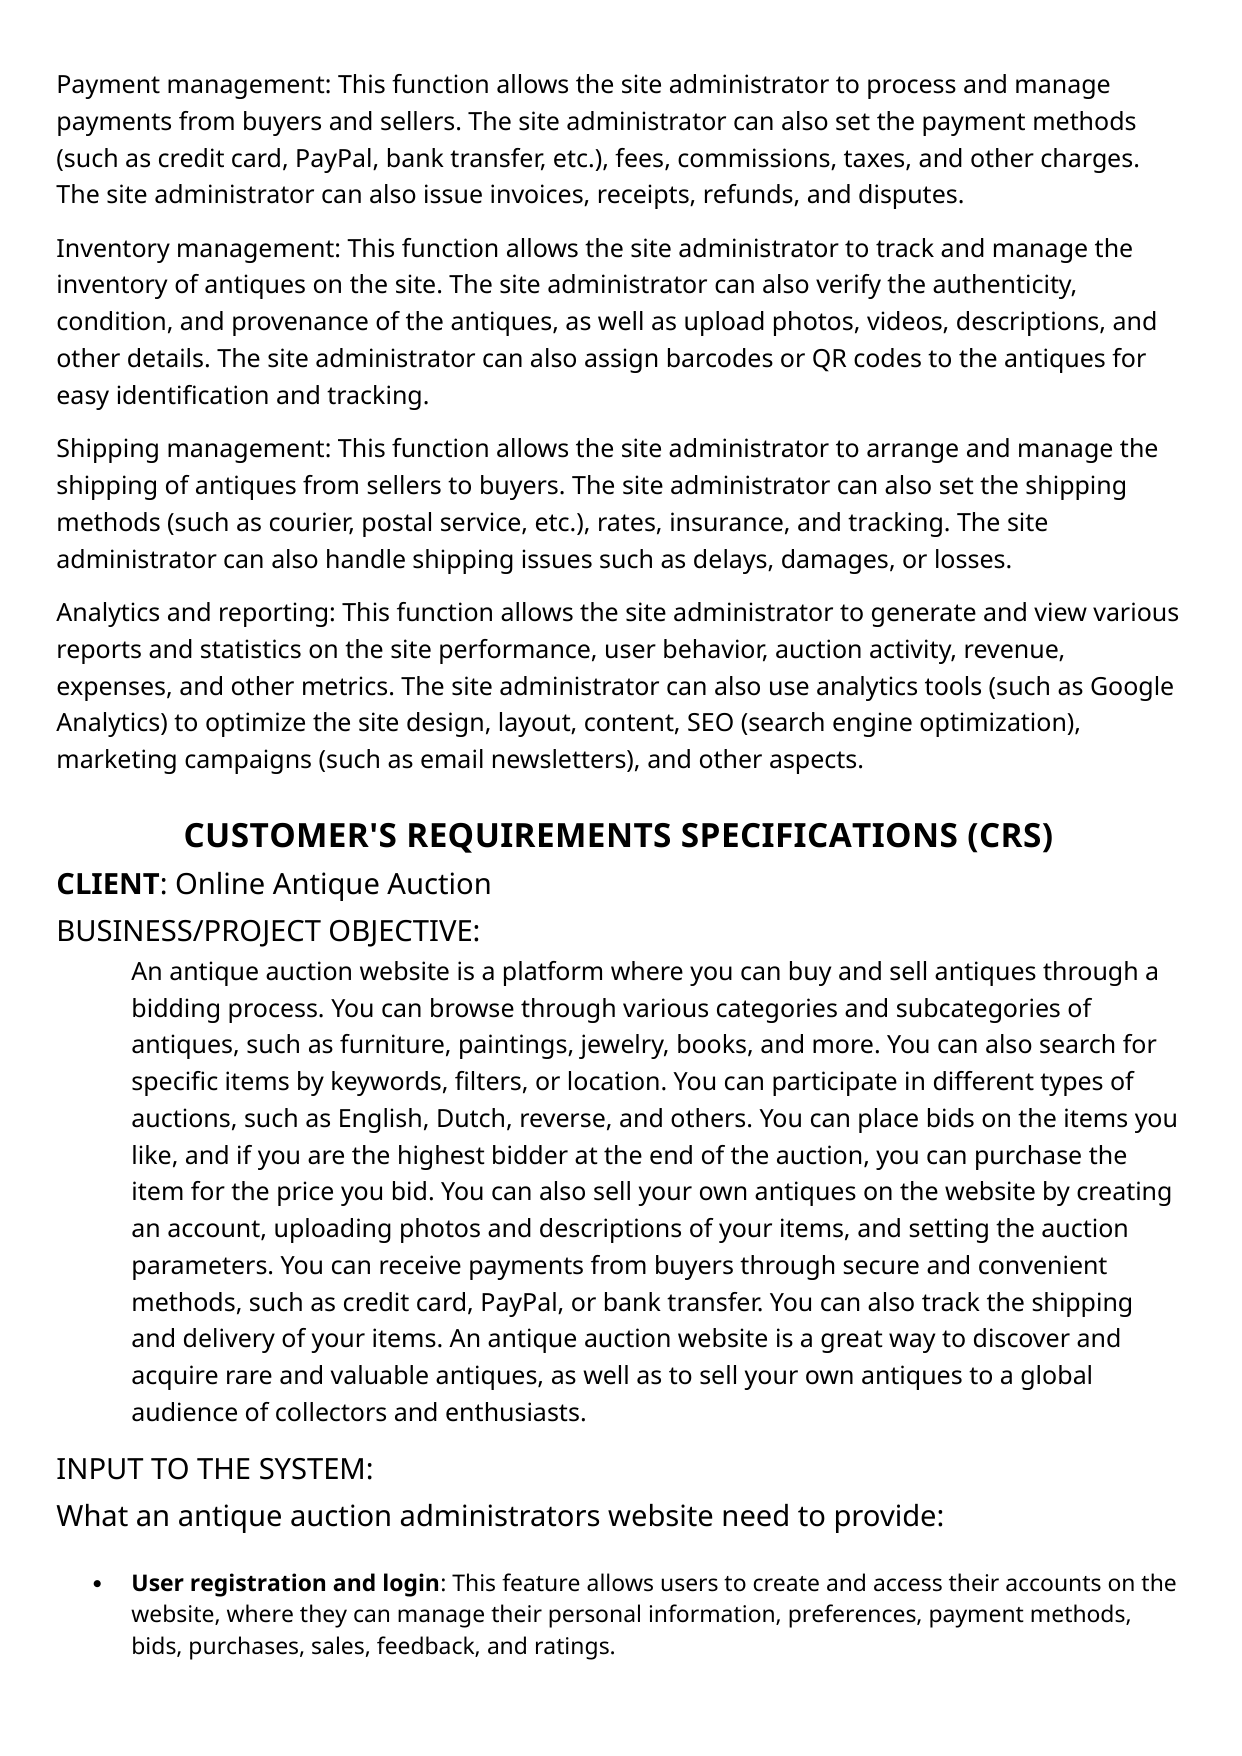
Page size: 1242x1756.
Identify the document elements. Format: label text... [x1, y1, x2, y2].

text Analytics and reporting: This function allows the site administrator to generate and view various reports and statistics on the site performance, user behavior, auction activity, revenue, expenses, and other metrics. The site administrator can also use analytics tools (such as Google Analytics) to optimize the site design, layout, content, SEO (search engine optimization), marketing campaigns (such as email newsletters), and other aspects. [56, 595, 1181, 776]
list An antique auction website is a platform where you can buy and sell antiques through a bidding process. You can browse through various categories and subcategories of antiques, such as furniture, paintings, jewelry, books, and more. You can also search for specific items by keywords, filters, or location. You can participate in different types of auctions, such as English, Dutch, reverse, and others. You can place bids on the items you like, and if you are the highest bidder at the end of the auction, you can purchase the item for the price you bid. You can also sell your own antiques on the website by creating an account, uploading photos and descriptions of your items, and setting the auction parameters. You can receive payments from buyers through secure and convenient methods, such as credit card, PayPal, or bank transfer. You can also track the shipping and delivery of your items. An antique auction website is a great way to discover and acquire rare and valuable antiques, as well as to sell your own antiques to a global audience of collectors and enthusiasts. [131, 953, 1181, 1429]
subtitle CUSTOMER'S REQUIREMENTS SPECIFICATIONS (CRS) [56, 812, 1181, 857]
subtitle INPUT TO THE SYSTEM: [56, 1448, 1181, 1488]
list User registration and login: This feature allows users to create and access their accounts on the website, where they can manage their personal information, preferences, payment methods, bids, purchases, sales, feedback, and ratings. [94, 1567, 1181, 1661]
text Inventory management: This function allows the site administrator to track and manage the inventory of antiques on the site. The site administrator can also verify the authenticity, condition, and provenance of the antiques, as well as upload photos, videos, descriptions, and other details. The site administrator can also assign barcodes or QR codes to the antiques for easy identification and tracking. [56, 230, 1181, 412]
subtitle What an antique auction administrators website need to provide: [56, 1495, 1181, 1535]
text Payment management: This function allows the site administrator to process and manage payments from buyers and sellers. The site administrator can also set the payment methods (such as credit card, PayPal, bank transfer, etc.), fees, commissions, taxes, and other charges. The site administrator can also issue invoices, receipts, refunds, and disputes. [56, 67, 1181, 211]
subtitle CLIENT: Online Antique Auction [56, 864, 1181, 903]
text Shipping management: This function allows the site administrator to arrange and manage the shipping of antiques from sellers to buyers. The site administrator can also set the shipping methods (such as courier, postal service, etc.), rates, insurance, and tracking. The site administrator can also handle shipping issues such as delays, damages, or losses. [56, 431, 1181, 575]
subtitle BUSINESS/PROJECT OBJECTIVE: [56, 911, 1181, 950]
